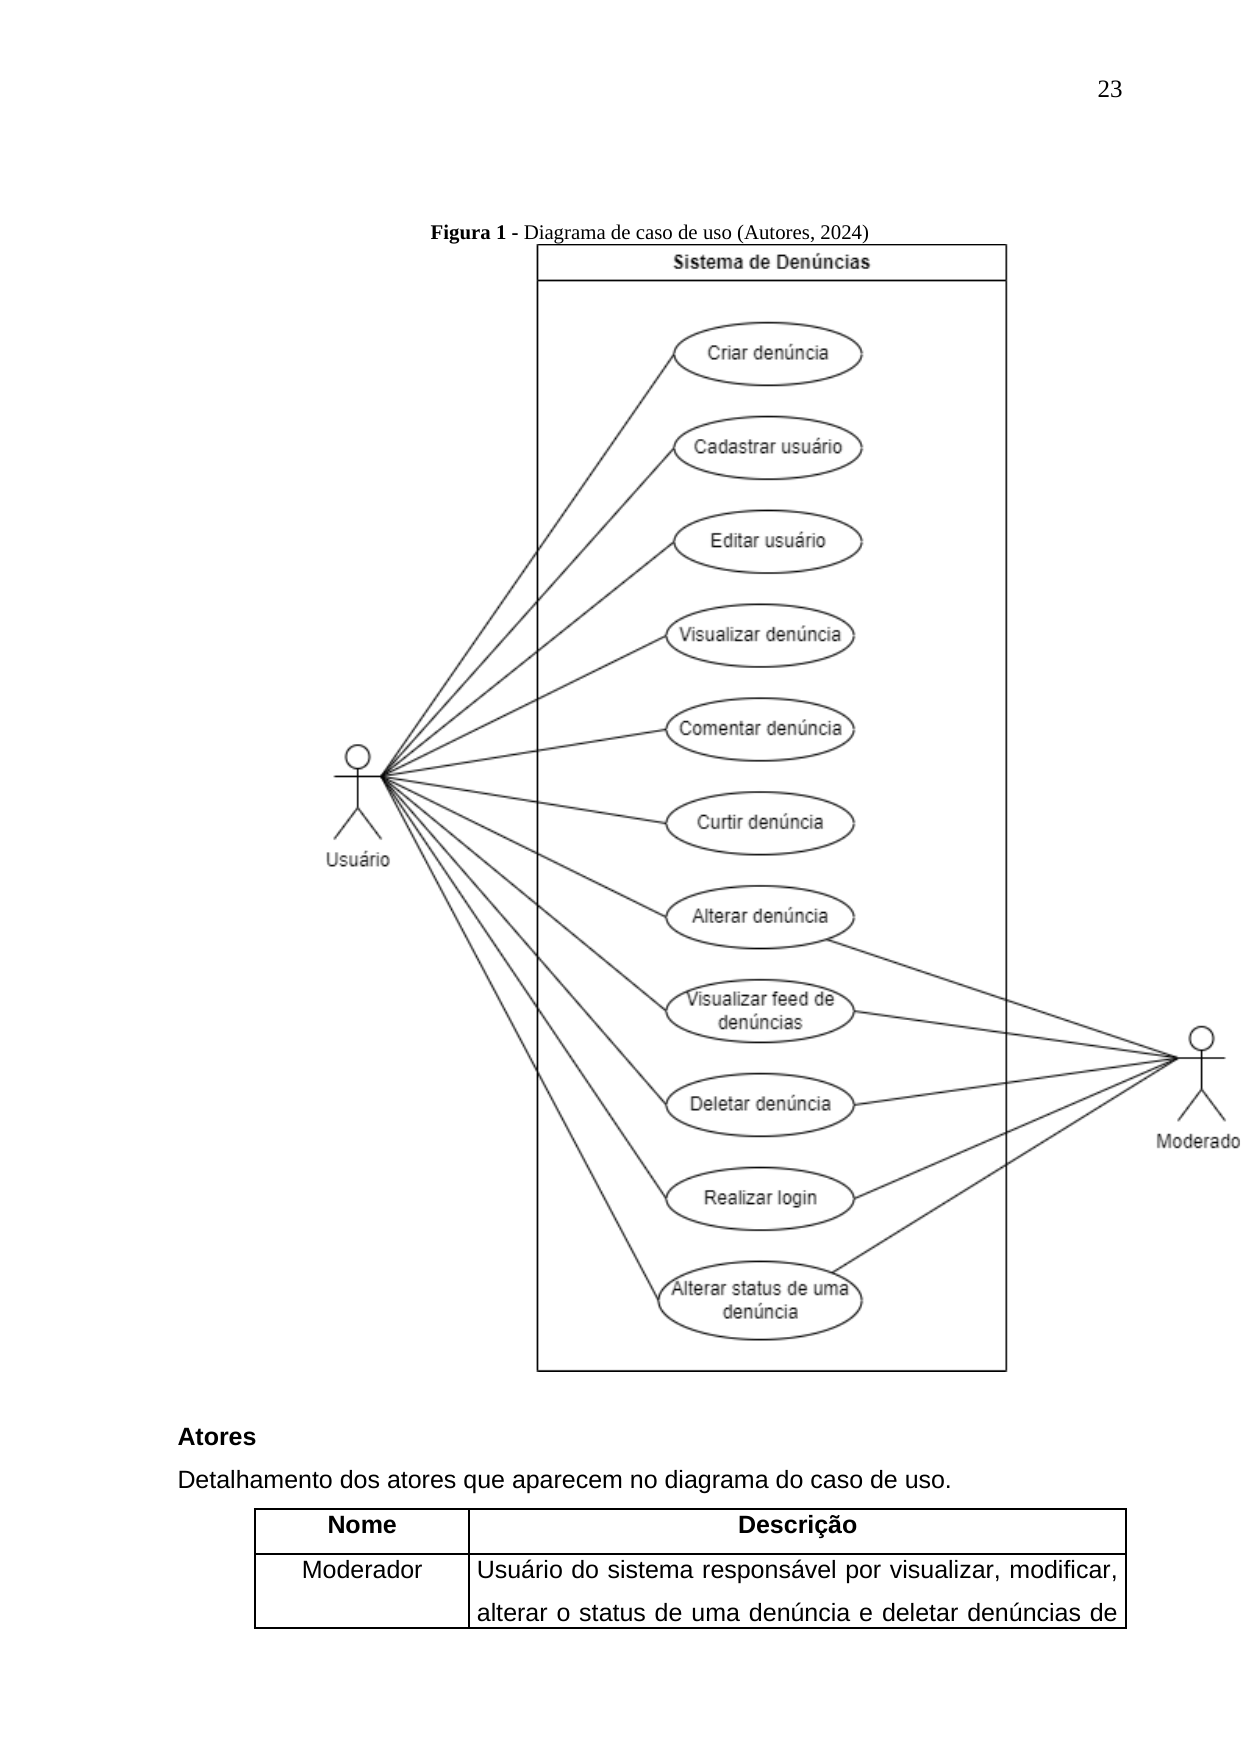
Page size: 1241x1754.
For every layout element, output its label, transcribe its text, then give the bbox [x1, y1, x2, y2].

picture [326, 244, 1241, 1372]
table_header Nome [256, 1510, 468, 1553]
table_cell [470, 1555, 1125, 1627]
text Atores [177, 1422, 1122, 1451]
text Figura 1 - Diagrama de caso de uso (Autores, 2024) [177, 220, 1122, 244]
table_cell Moderador [256, 1555, 468, 1627]
table_header Descrição [470, 1510, 1125, 1553]
text Detalhamento dos atores que aparecem no diagrama do caso de uso. [177, 1465, 1122, 1494]
